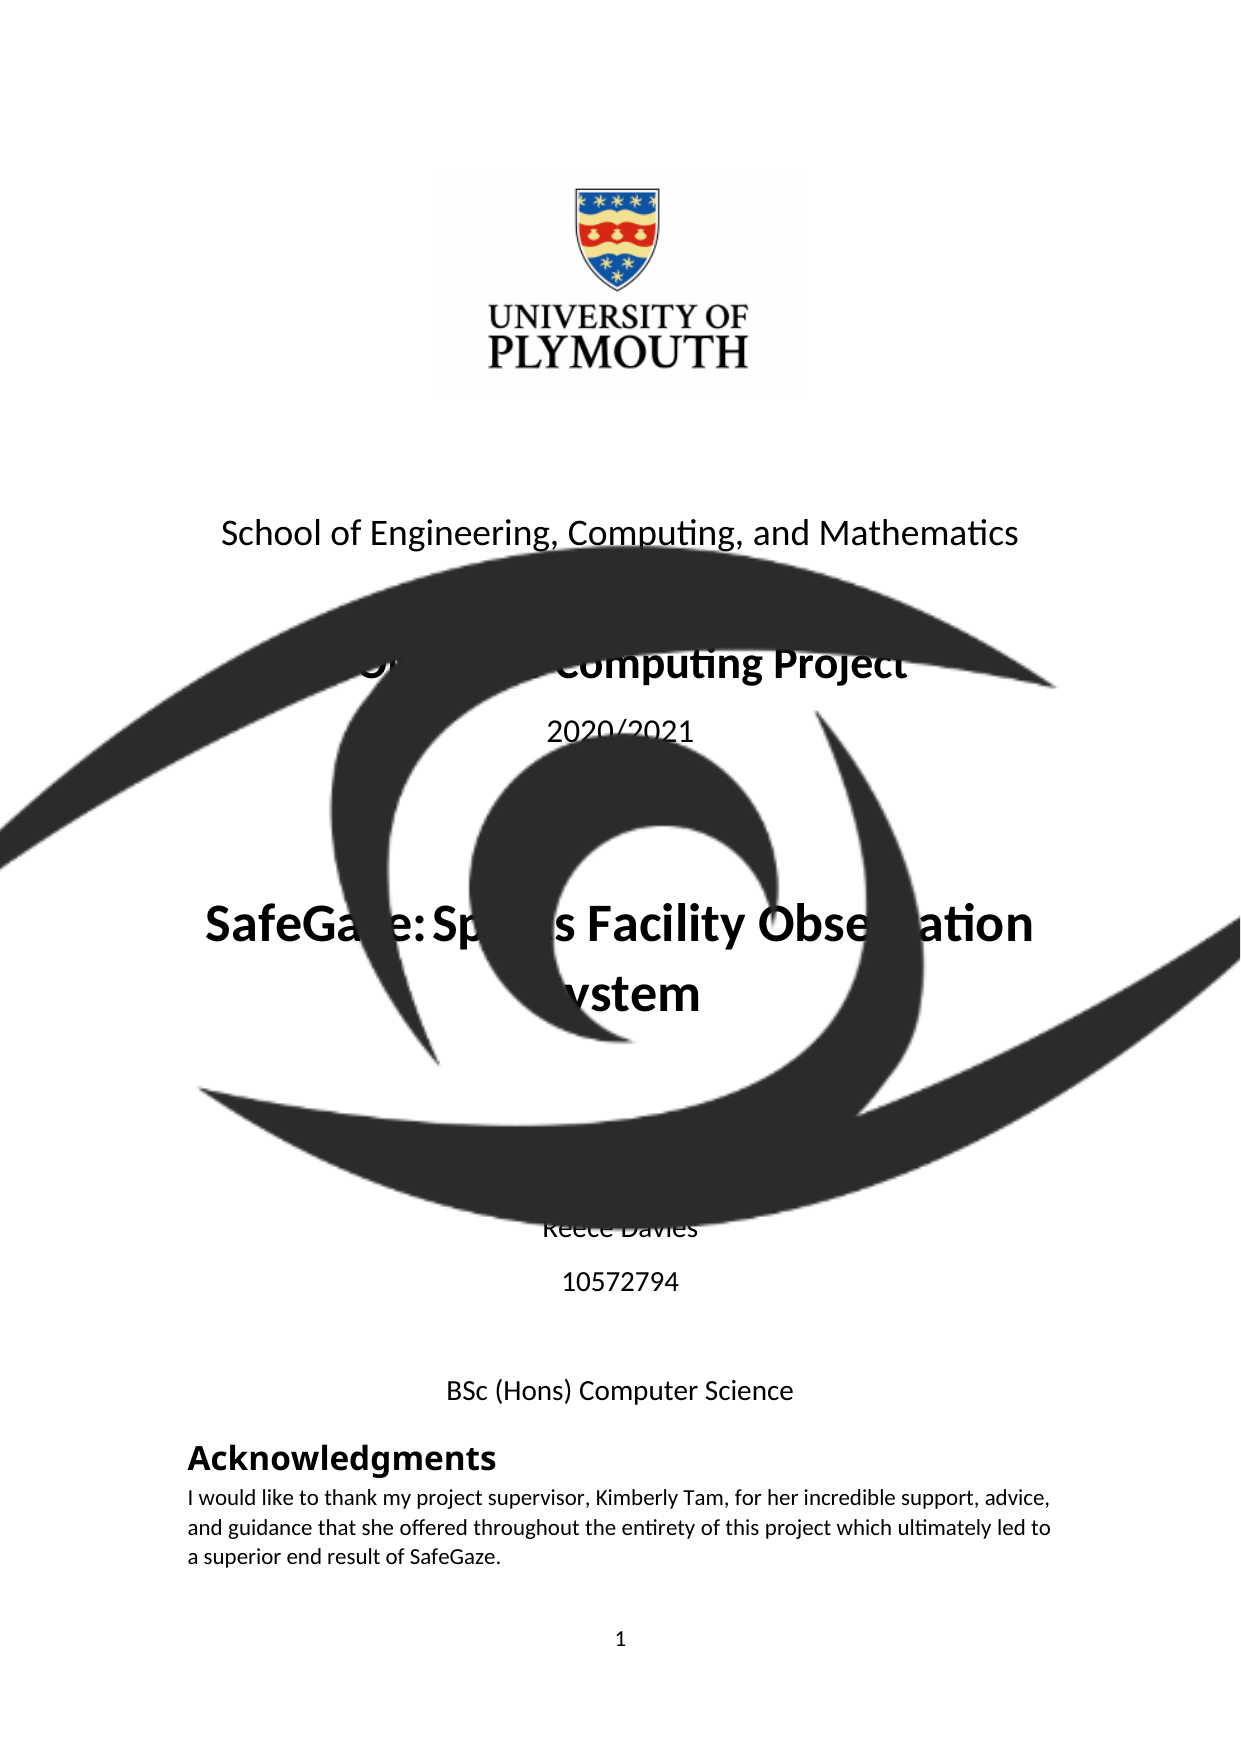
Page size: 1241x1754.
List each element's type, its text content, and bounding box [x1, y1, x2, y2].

picture [0, 500, 1241, 1272]
text BSc (Hons) Computer Science [187, 1372, 1053, 1408]
subtitle Acknowledgments [187, 1435, 1053, 1480]
text 10572794 [187, 1272, 1053, 1299]
text I would like to thank my project supervisor, Kimberly Tam, for her incredible support, advice, and guidance that she offered throughout the entirety of this project which ultimately led to a superior end result of SafeGaze. [187, 1483, 1053, 1570]
picture [429, 171, 804, 398]
